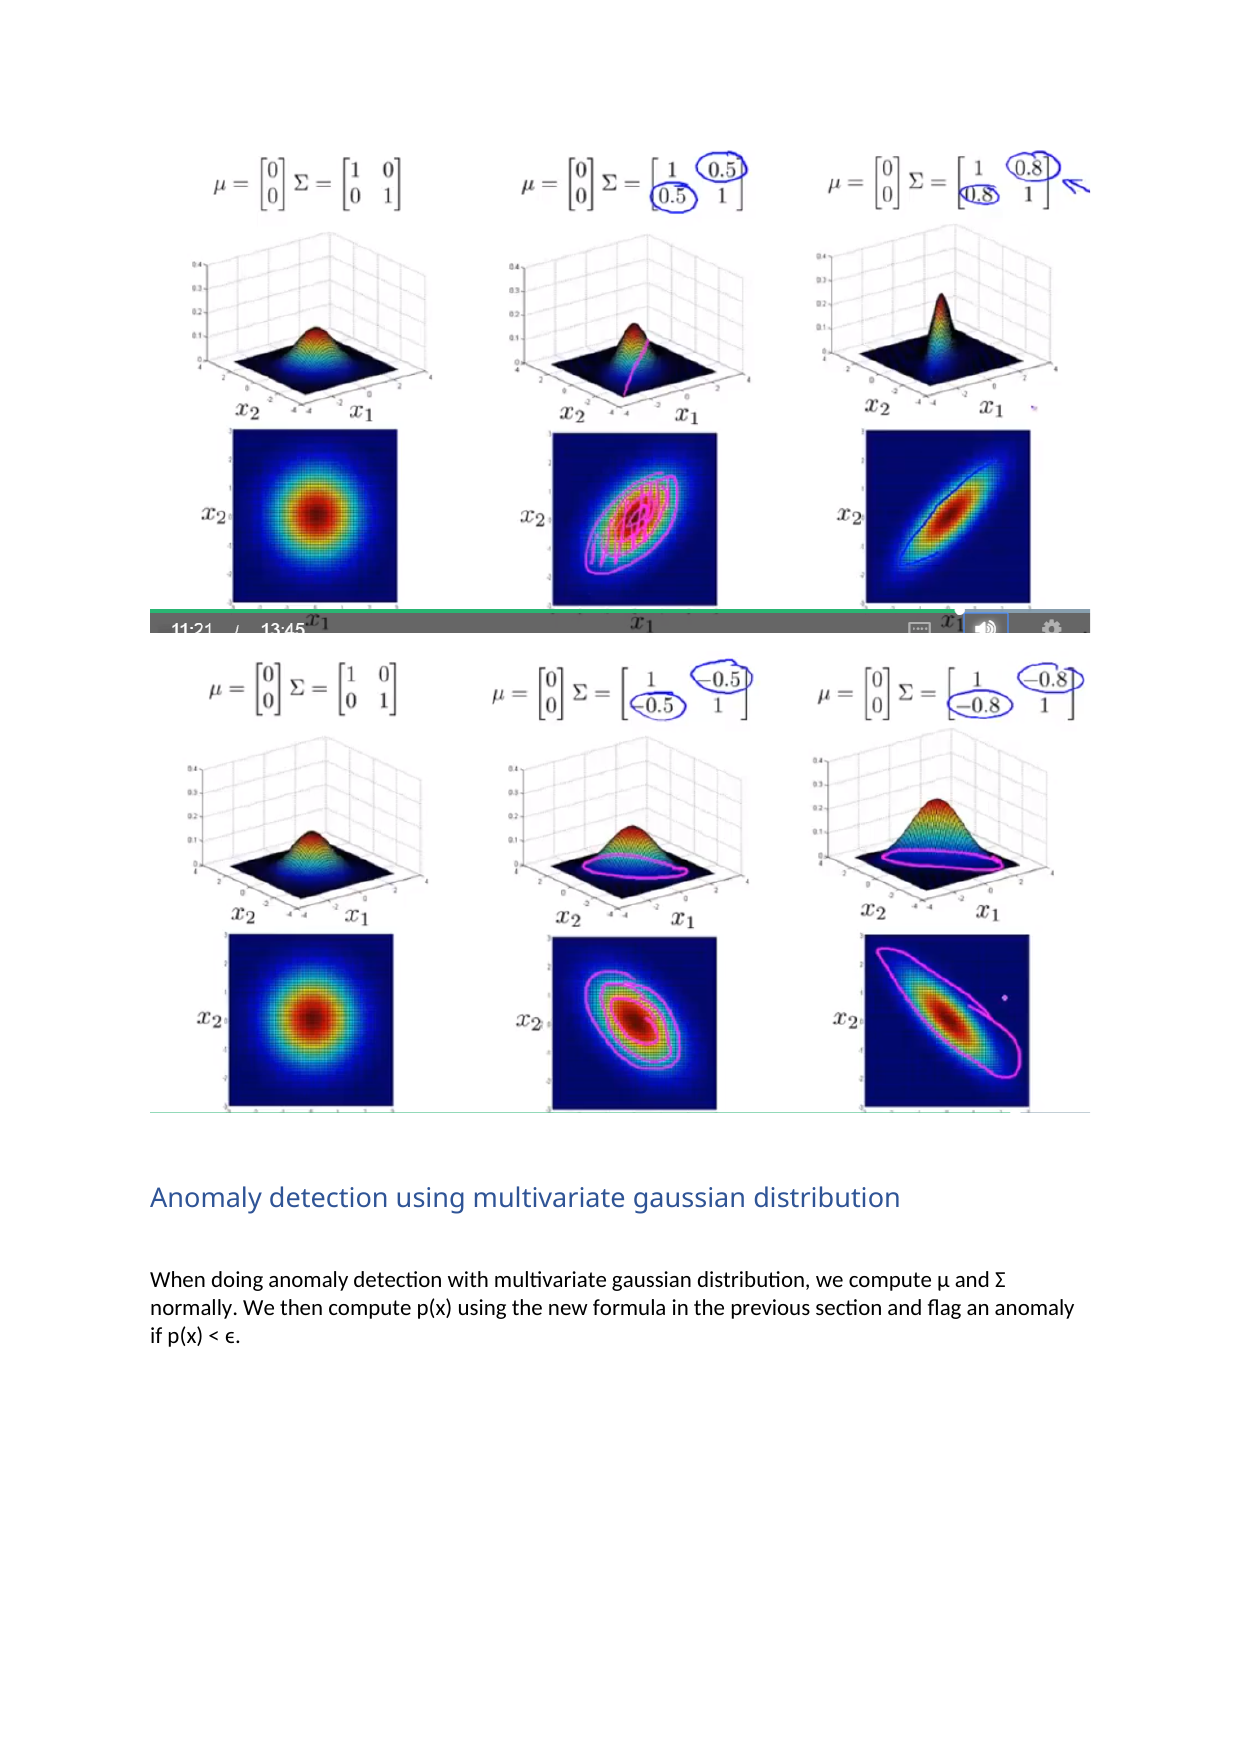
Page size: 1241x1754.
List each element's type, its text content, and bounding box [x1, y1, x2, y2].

picture [150, 651, 1091, 1113]
text When doing anomaly detection with multivariate gaussian distribution, we compute μ and Σ normally. We then compute p(x) using the new formula in the previous section and flag an anomaly if p(x) < ϵ. [150, 1265, 1090, 1349]
subtitle Anomaly detection using multivariate gaussian distribution [150, 1179, 1090, 1216]
picture [150, 150, 1091, 633]
